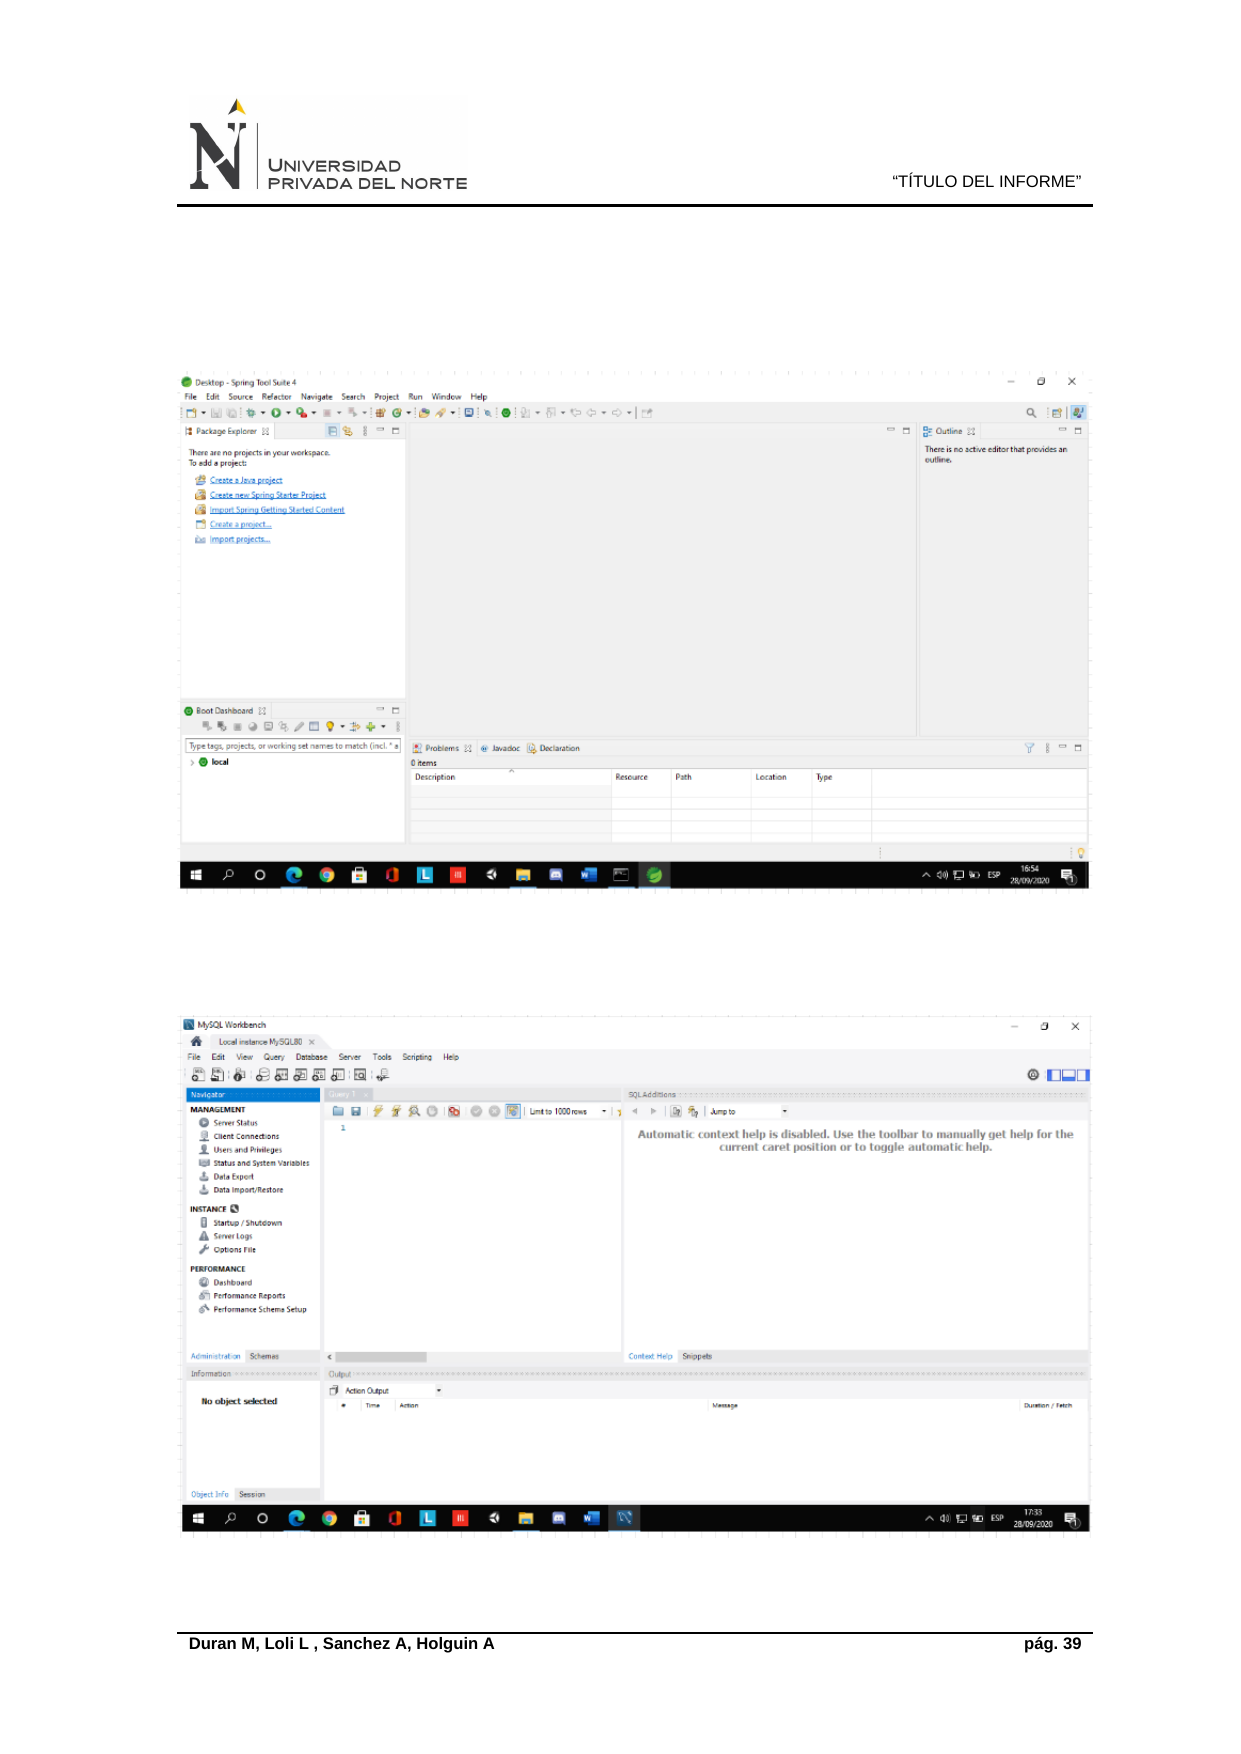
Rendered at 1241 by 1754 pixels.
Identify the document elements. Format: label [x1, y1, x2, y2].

picture [188, 95, 469, 191]
picture [177, 371, 1093, 894]
picture [177, 1015, 1093, 1538]
